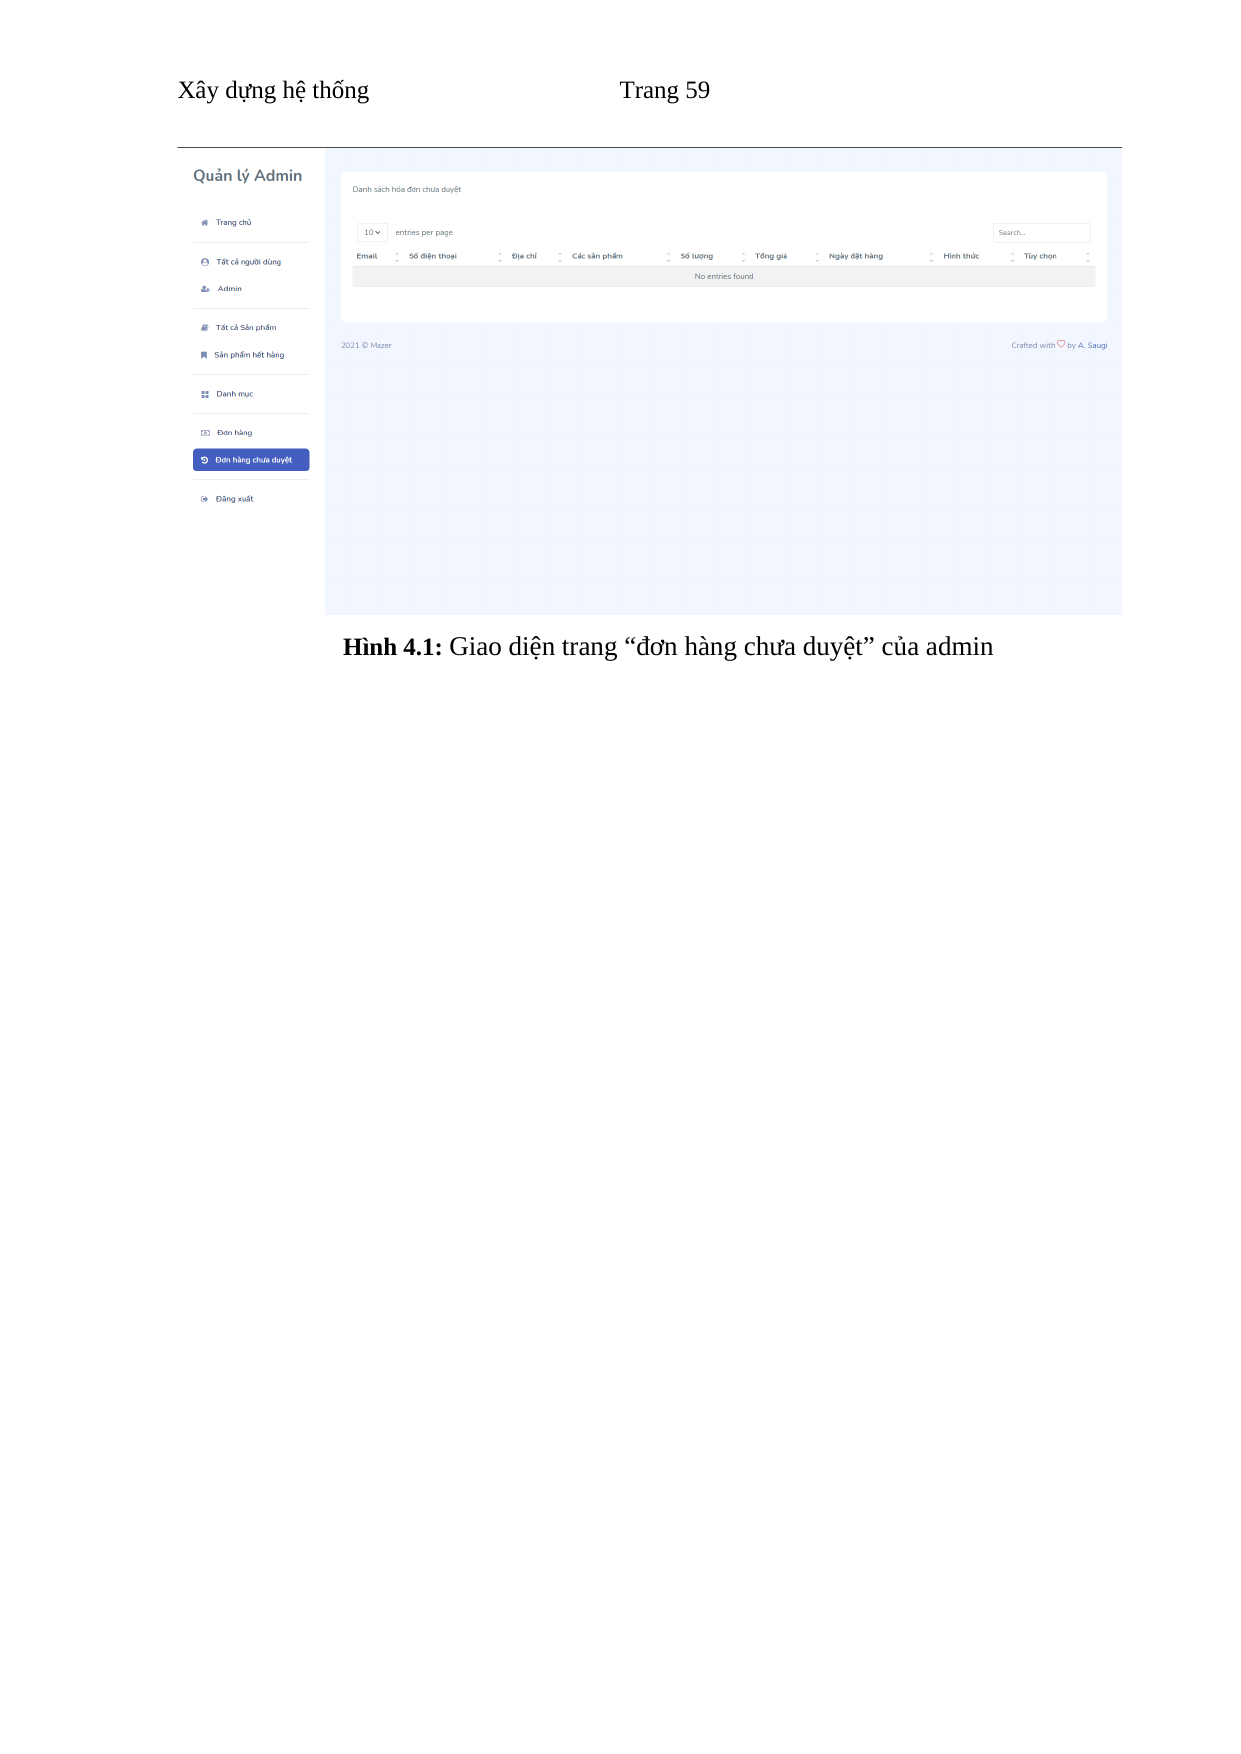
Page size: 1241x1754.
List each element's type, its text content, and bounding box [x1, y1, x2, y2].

text Giao diện trang “đơn hàng chưa duyệt” của admin [215, 630, 1122, 661]
picture [177, 147, 1123, 615]
